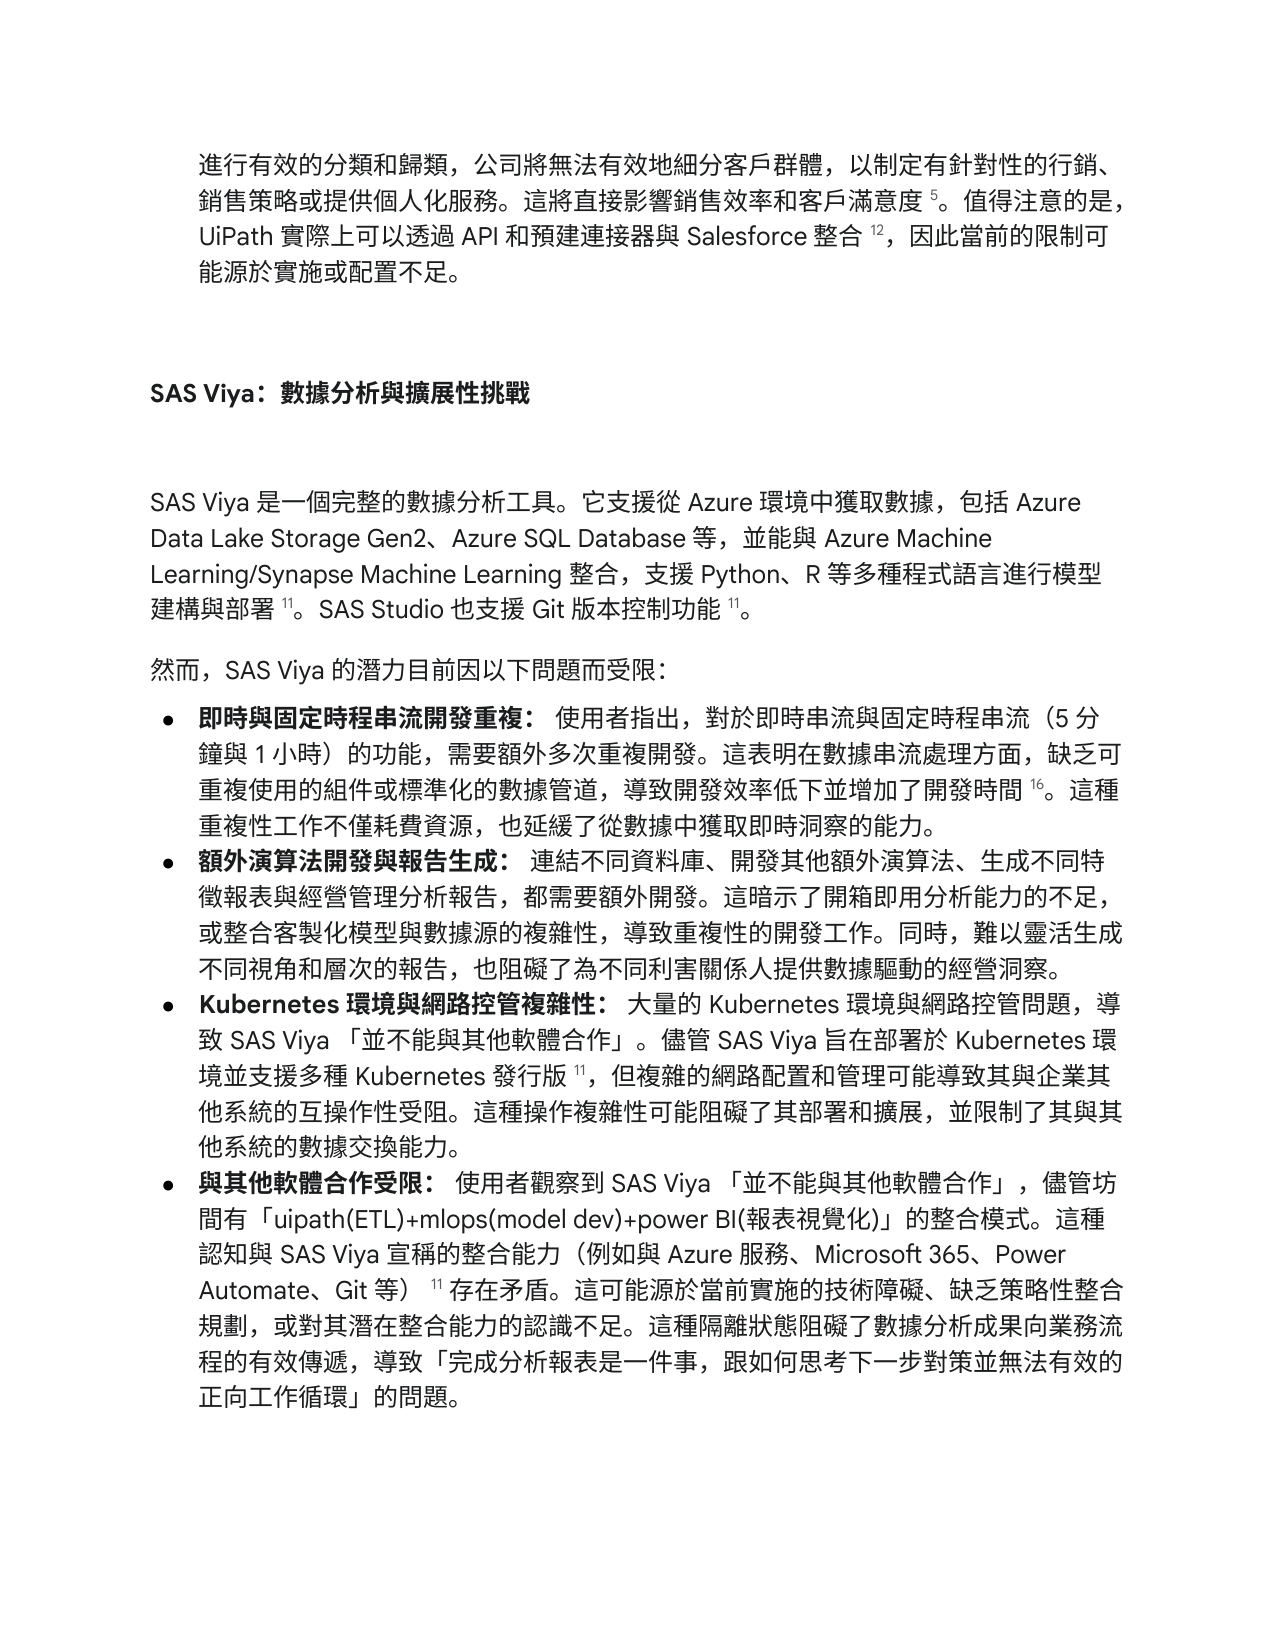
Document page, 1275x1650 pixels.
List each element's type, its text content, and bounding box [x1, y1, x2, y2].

list 與其他軟體合作受限： 使用者觀察到 SAS Viya 「並不能與其他軟體合作」，儘管坊間有「uipath(ETL)+mlops(model dev)+power BI(報表視覺化)」的整合模式。這種認知與 SAS Viya 宣稱的整合能力（例如與 Azure 服務、Microsoft 365、Power Automate、Git 等） 11 存在矛盾。這可能源於當前實施的技術障礙、缺乏策略性整合規劃，或對其潛在整合能力的認識不足。這種隔離狀態阻礙了數據分析成果向業務流程的有效傳遞，導致「完成分析報表是一件事，跟如何思考下一步對策並無法有效的正向工作循環」的問題。 [161, 1168, 1125, 1414]
text SAS Viya 是一個完整的數據分析工具。它支援從 Azure 環境中獲取數據，包括 Azure Data Lake Storage Gen2、Azure SQL Database 等，並能與 Azure Machine Learning/Synapse Machine Learning 整合，支援 Python、R 等多種程式語言進行模型建構與部署 11。SAS Studio 也支援 Git 版本控制功能 11。 [150, 488, 1125, 626]
subtitle SAS Viya：數據分析與擴展性挑戰 [150, 379, 1125, 410]
list Kubernetes 環境與網路控管複雜性： 大量的 Kubernetes 環境與網路控管問題，導致 SAS Viya 「並不能與其他軟體合作」。儘管 SAS Viya 旨在部署於 Kubernetes 環境並支援多種 Kubernetes 發行版 11，但複雜的網路配置和管理可能導致其與企業其他系統的互操作性受阻。這種操作複雜性可能阻礙了其部署和擴展，並限制了其與其他系統的數據交換能力。 [161, 989, 1125, 1164]
list 額外演算法開發與報告生成： 連結不同資料庫、開發其他額外演算法、生成不同特徵報表與經營管理分析報告，都需要額外開發。這暗示了開箱即用分析能力的不足，或整合客製化模型與數據源的複雜性，導致重複性的開發工作。同時，難以靈活生成不同視角和層次的報告，也阻礙了為不同利害關係人提供數據驅動的經營洞察。 [161, 847, 1125, 985]
list 即時與固定時程串流開發重複： 使用者指出，對於即時串流與固定時程串流（5 分鐘與 1 小時）的功能，需要額外多次重複開發。這表明在數據串流處理方面，缺乏可重複使用的組件或標準化的數據管道，導致開發效率低下並增加了開發時間 16。這種重複性工作不僅耗費資源，也延緩了從數據中獲取即時洞察的能力。 [161, 704, 1125, 842]
text 然而，SAS Viya 的潛力目前因以下問題而受限： [150, 656, 1125, 687]
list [161, 150, 1125, 288]
